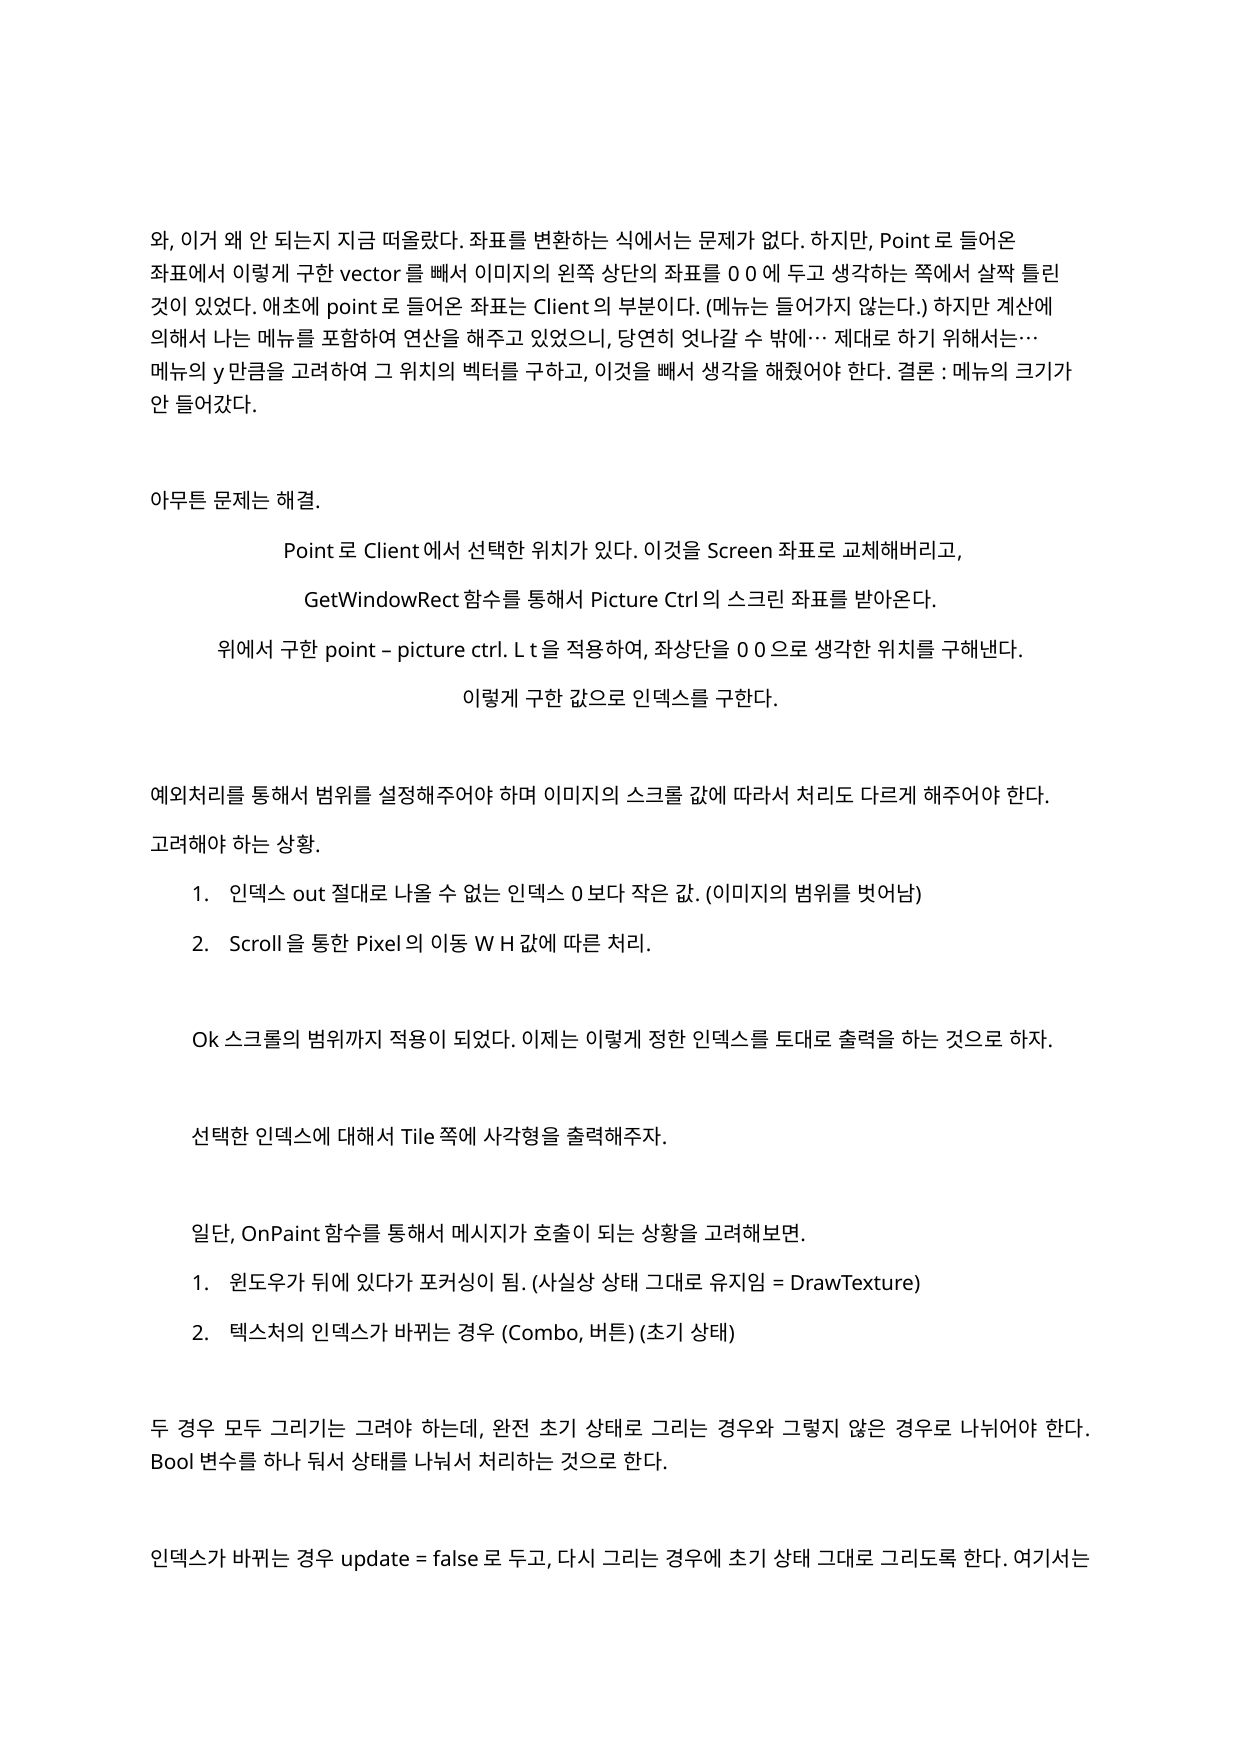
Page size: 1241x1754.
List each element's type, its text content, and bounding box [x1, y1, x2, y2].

text 선택한 인덱스에 대해서 Tile쪽에 사각형을 출력해주자. [192, 1120, 1090, 1151]
text 와, 이거 왜 안 되는지 지금 떠올랐다. 좌표를 변환하는 식에서는 문제가 없다. 하지만, Point로 들어온 좌표에서 이렇게 구한 vector를 빼서 이미지의 왼쪽 상단의 좌표를 0 0 에 두고 생각하는 쪽에서 살짝 틀린 것이 있었다. 애초에 point로 들어온 좌표는 Client의 부분이다. (메뉴는 들어가지 않는다.) 하지만 계산에 의해서 나는 메뉴를 포함하여 연산을 해주고 있었으니, 당연히 엇나갈 수 밖에… 제대로 하기 위해서는… 메뉴의 y만큼을 고려하여 그 위치의 벡터를 구하고, 이것을 빼서 생각을 해줬어야 한다. 결론 : 메뉴의 크기가 안 들어갔다. [150, 224, 1090, 418]
text 예외처리를 통해서 범위를 설정해주어야 하며 이미지의 스크롤 값에 따라서 처리도 다르게 해주어야 한다. [150, 779, 1090, 809]
text 아무튼 문제는 해결. [150, 485, 1090, 515]
list 윈도우가 뒤에 있다가 포커싱이 됨. (사실상 상태 그대로 유지임 = DrawTexture) [192, 1266, 1090, 1297]
list 인덱스 out 절대로 나올 수 없는 인덱스 0보다 작은 값. (이미지의 범위를 벗어남) [192, 878, 1090, 908]
text 일단, OnPaint함수를 통해서 메시지가 호출이 되는 상황을 고려해보면. [192, 1217, 1090, 1247]
text 고려해야 하는 상황. [150, 828, 1090, 858]
text GetWindowRect함수를 통해서 Picture Ctrl의 스크린 좌표를 받아온다. [150, 583, 1090, 614]
text Point로 Client에서 선택한 위치가 있다. 이것을 Screen 좌표로 교체해버리고, [150, 534, 1090, 564]
list Scroll을 통한 Pixel의 이동 W H값에 따른 처리. [192, 927, 1090, 957]
text 두 경우 모두 그리기는 그려야 하는데, 완전 초기 상태로 그리는 경우와 그렇지 않은 경우로 나뉘어야 한다. Bool 변수를 하나 둬서 상태를 나눠서 처리하는 것으로 한다. [150, 1412, 1090, 1475]
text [150, 1542, 1090, 1572]
text 위에서 구한 point – picture ctrl. L t을 적용하여, 좌상단을 0 0으로 생각한 위치를 구해낸다. [150, 633, 1090, 663]
text 이렇게 구한 값으로 인덱스를 구한다. [150, 682, 1090, 712]
list 텍스처의 인덱스가 바뀌는 경우 (Combo, 버튼) (초기 상태) [192, 1316, 1090, 1346]
text Ok 스크롤의 범위까지 적용이 되었다. 이제는 이렇게 정한 인덱스를 토대로 출력을 하는 것으로 하자. [192, 1024, 1090, 1054]
